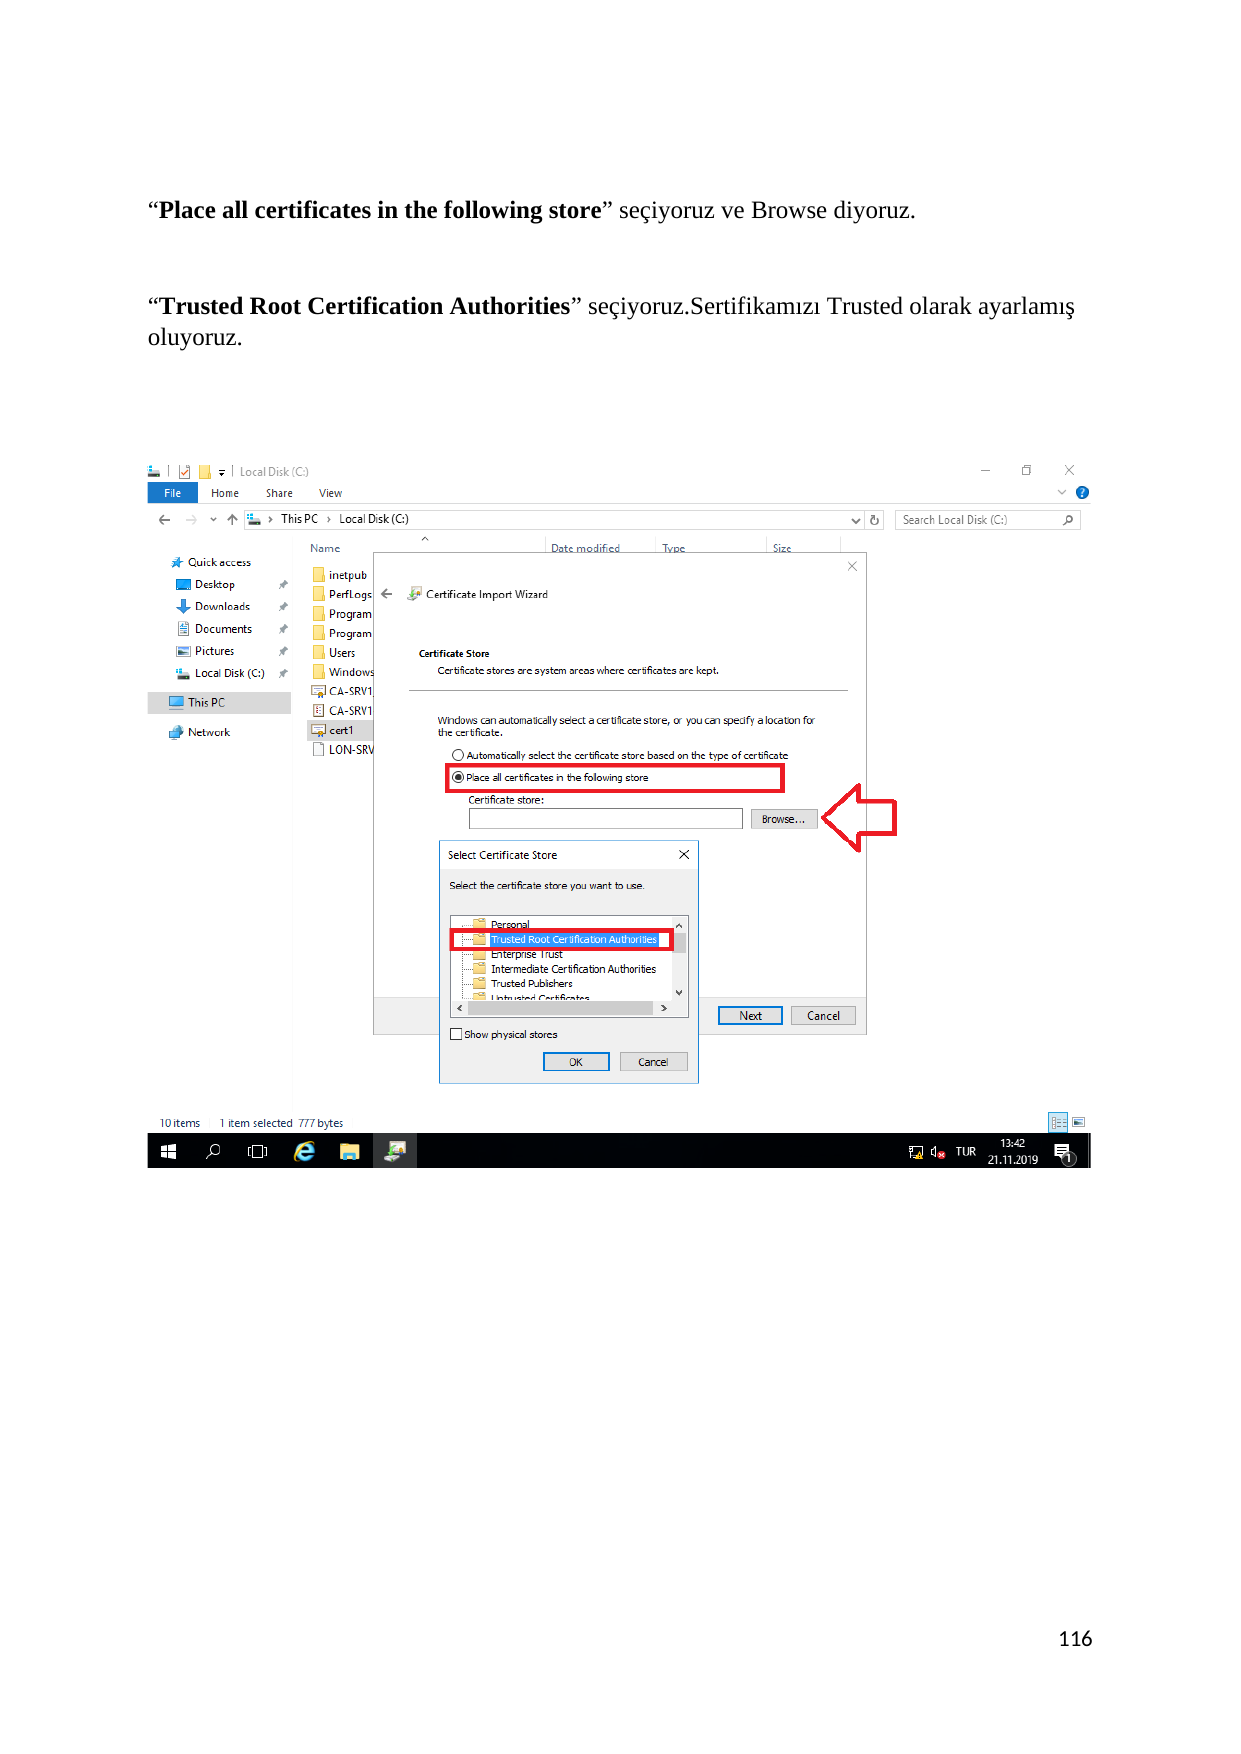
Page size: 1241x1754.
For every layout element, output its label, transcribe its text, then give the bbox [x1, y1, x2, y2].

text “Trusted Root Certification Authorities” seçiyoruz.Sertifikamızı Trusted olarak ayarlamış oluyoruz. [148, 291, 1093, 351]
text “Place all certificates in the following store” seçiyoruz ve Browse diyoruz. [148, 195, 1093, 224]
picture [147, 465, 1091, 1168]
